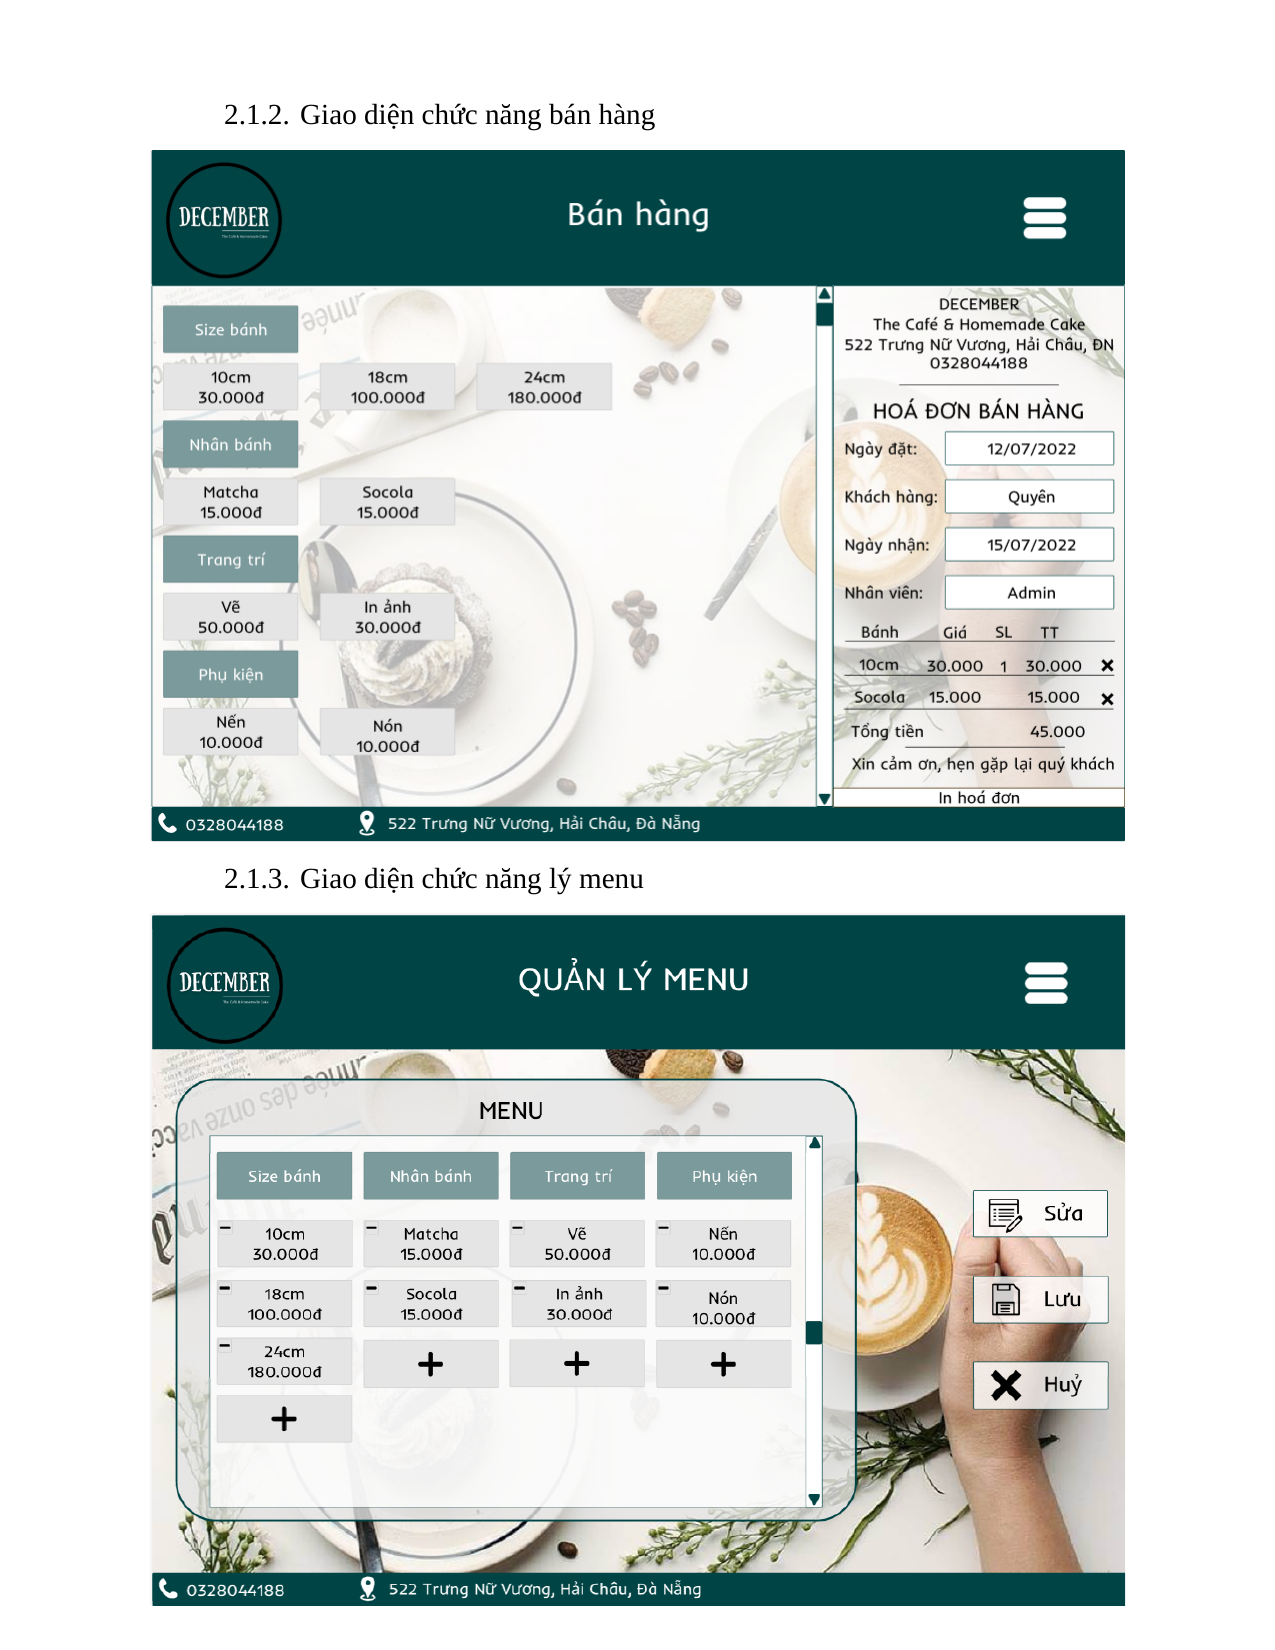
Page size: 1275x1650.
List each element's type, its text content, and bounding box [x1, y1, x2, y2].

list Giao diện chức năng bán hàng [224, 97, 1125, 131]
picture [150, 913, 1125, 1606]
list Giao diện chức năng lý menu [224, 861, 1125, 894]
picture [150, 150, 1125, 842]
